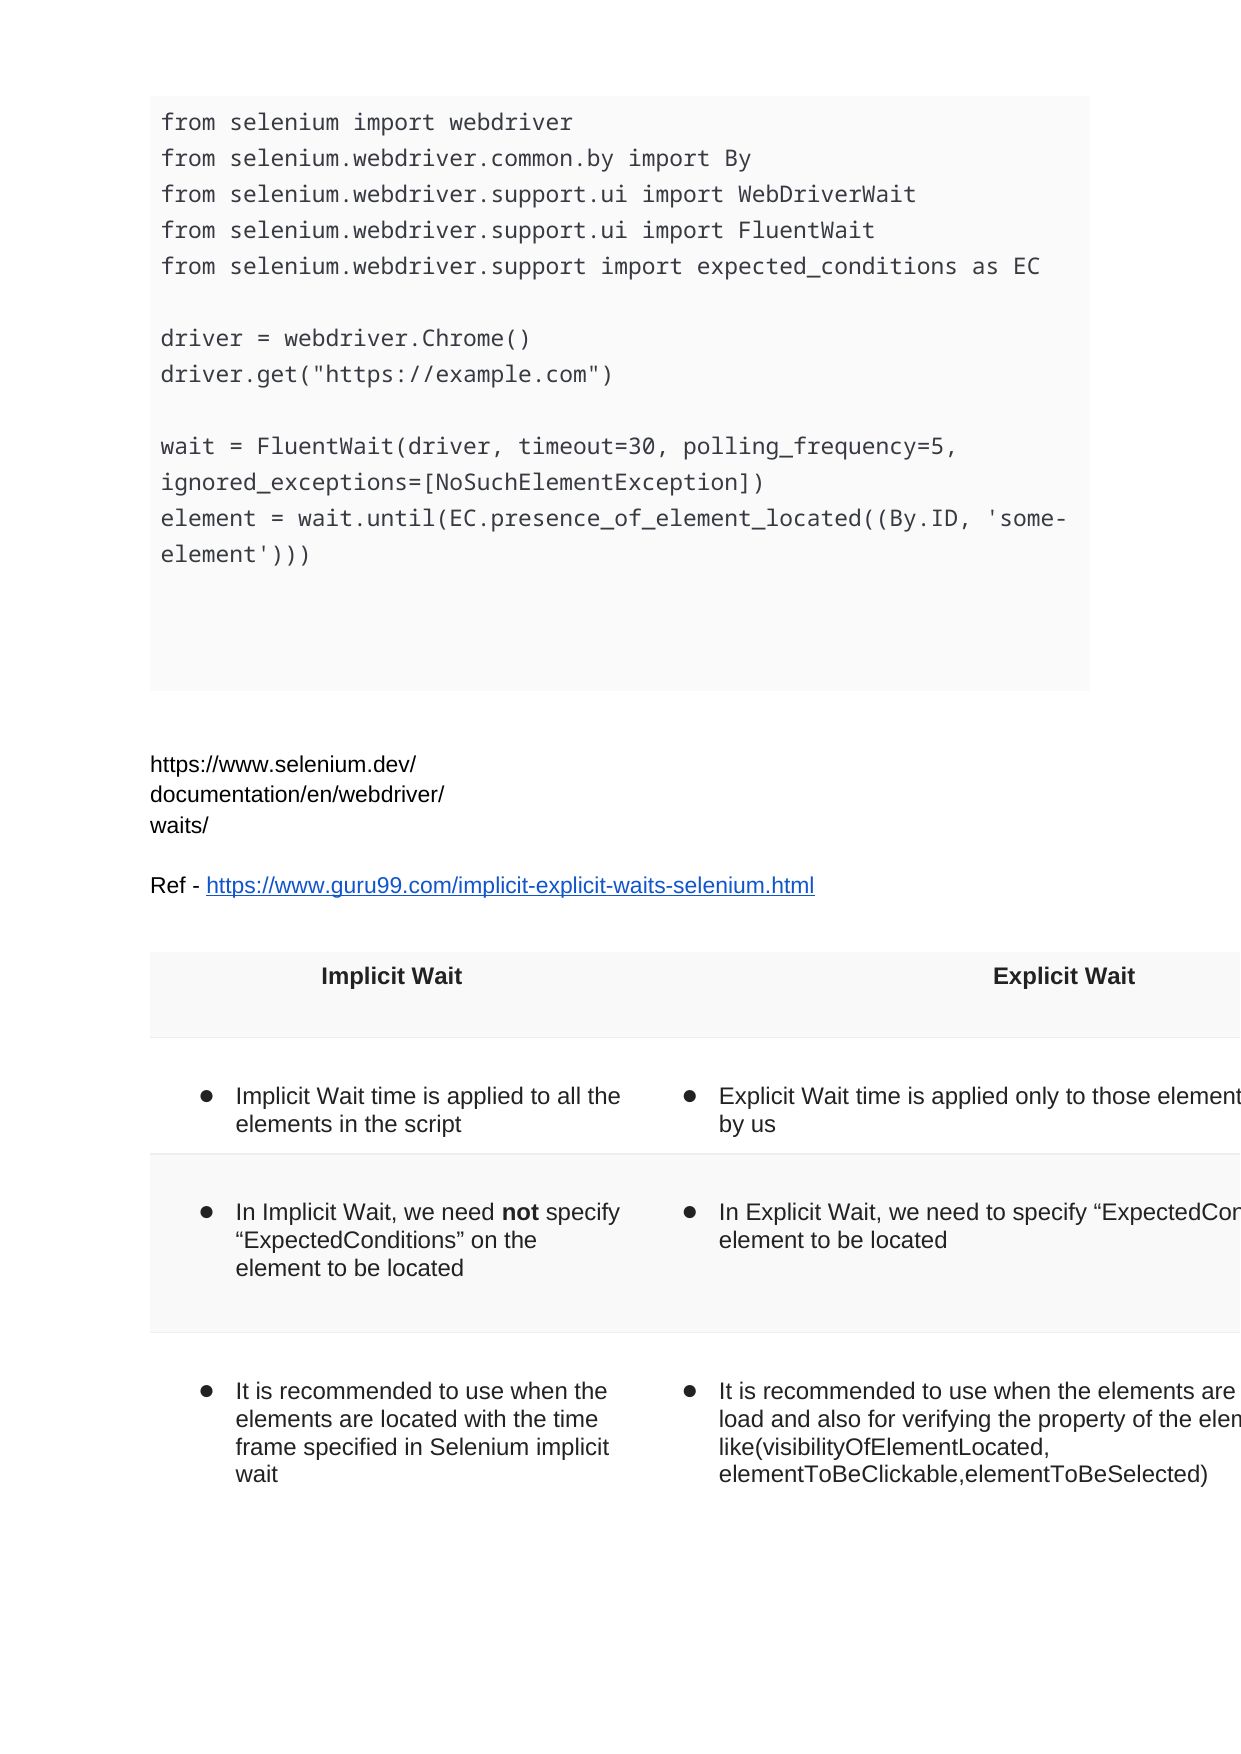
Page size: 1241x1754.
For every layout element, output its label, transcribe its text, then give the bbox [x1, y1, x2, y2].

text Ref - https://www.guru99.com/implicit-explicit-waits-selenium.html [150, 872, 1090, 898]
table_cell Explicit Wait time is applied only to those elements which are intended by us [633, 1038, 1240, 1153]
text documentation/en/webdriver/ [150, 781, 1090, 808]
text waits/ [150, 812, 1090, 838]
table_header Implicit Wait [150, 952, 633, 1037]
table_cell It is recommended to use when the elements are taking long time to load and also for verifying the property of the element like(visibilityOfElementLocated, elementToBeClickable,elementToBeSelected) [633, 1333, 1240, 1541]
table_cell It is recommended to use when the elements are located with the time frame specified in Selenium implicit wait [150, 1333, 633, 1541]
table_cell In Implicit Wait, we need not specify “ExpectedConditions” on the element to be located [150, 1155, 633, 1332]
table_cell Implicit Wait time is applied to all the elements in the script [150, 1038, 633, 1153]
table_header from selenium import webdriver from selenium.webdriver.common.by import By from selenium.webdriver.support.ui import WebDriverWait from selenium.webdriver.support.ui import FluentWait from selenium.webdriver.support import expected_conditions as EC driver = webdriver.Chrome() driver.get("https://example.com") wait = FluentWait(driver, timeout=30, polling_frequency=5, ignored_exceptions=[NoSuchElementException]) element = wait.until(EC.presence_of_element_located((By.ID, 'some-element'))) [150, 96, 1090, 691]
table_header Explicit Wait [633, 952, 1240, 1037]
text https://www.selenium.dev/ [150, 751, 1090, 778]
table_cell In Explicit Wait, we need to specify “ExpectedConditions” on the element to be located [633, 1155, 1240, 1332]
